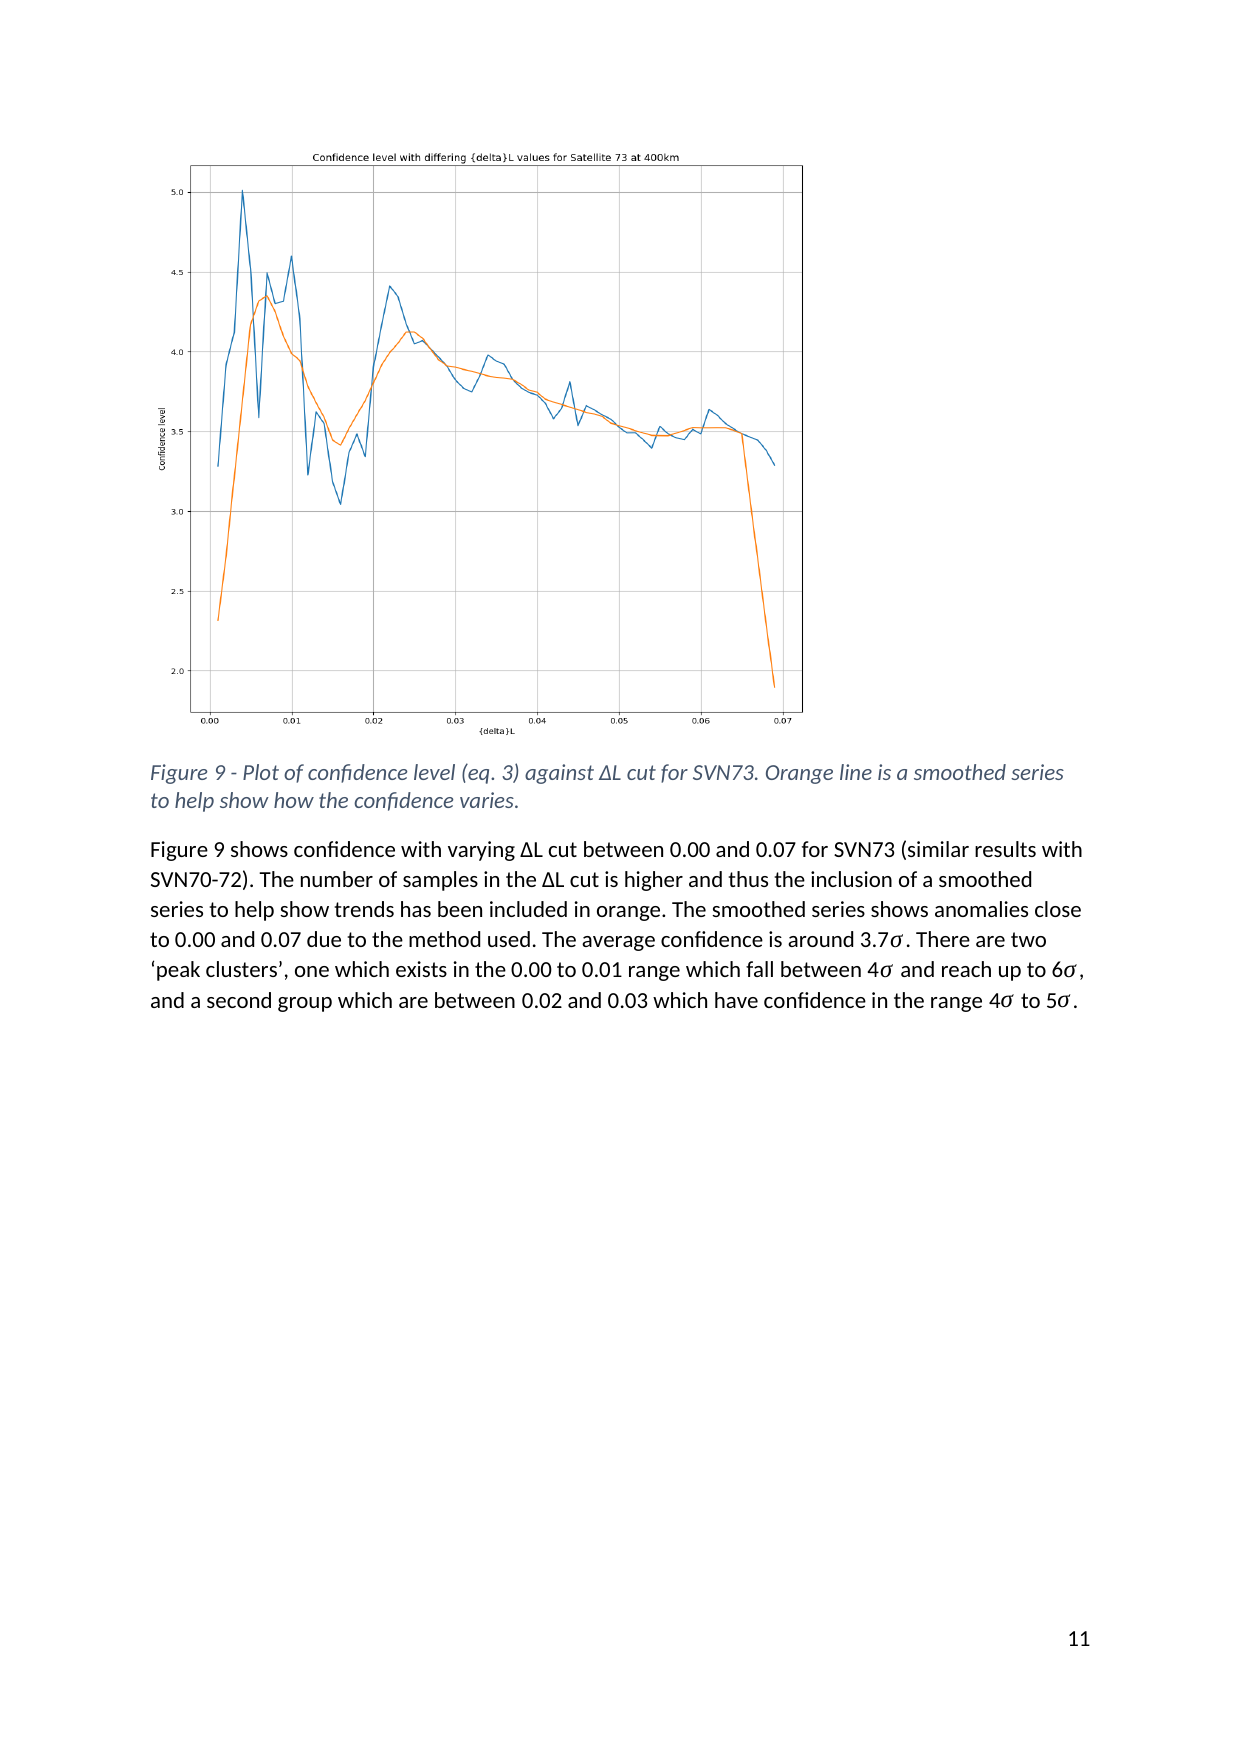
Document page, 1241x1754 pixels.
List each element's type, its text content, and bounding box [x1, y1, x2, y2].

text Figure 9 - Plot of confidence level (eq. 3) against ∆L cut for SVN73. Orange line is a smoothed series to help show how the confidence varies. [150, 758, 1090, 814]
picture [150, 150, 804, 739]
text Figure 9 shows confidence with varying ∆L cut between 0.00 and 0.07 for SVN73 (similar results with SVN70-72). The number of samples in the ∆L cut is higher and thus the inclusion of a smoothed series to help show trends has been included in orange. The smoothed series shows anomalies close to 0.00 and 0.07 due to the method used. The average confidence is around 3.7. There are two ‘peak clusters’, one which exists in the 0.00 to 0.01 range which fall between 4 and reach up to 6, and a second group which are between 0.02 and 0.03 which have confidence in the range 4 to 5. [150, 835, 1090, 1014]
